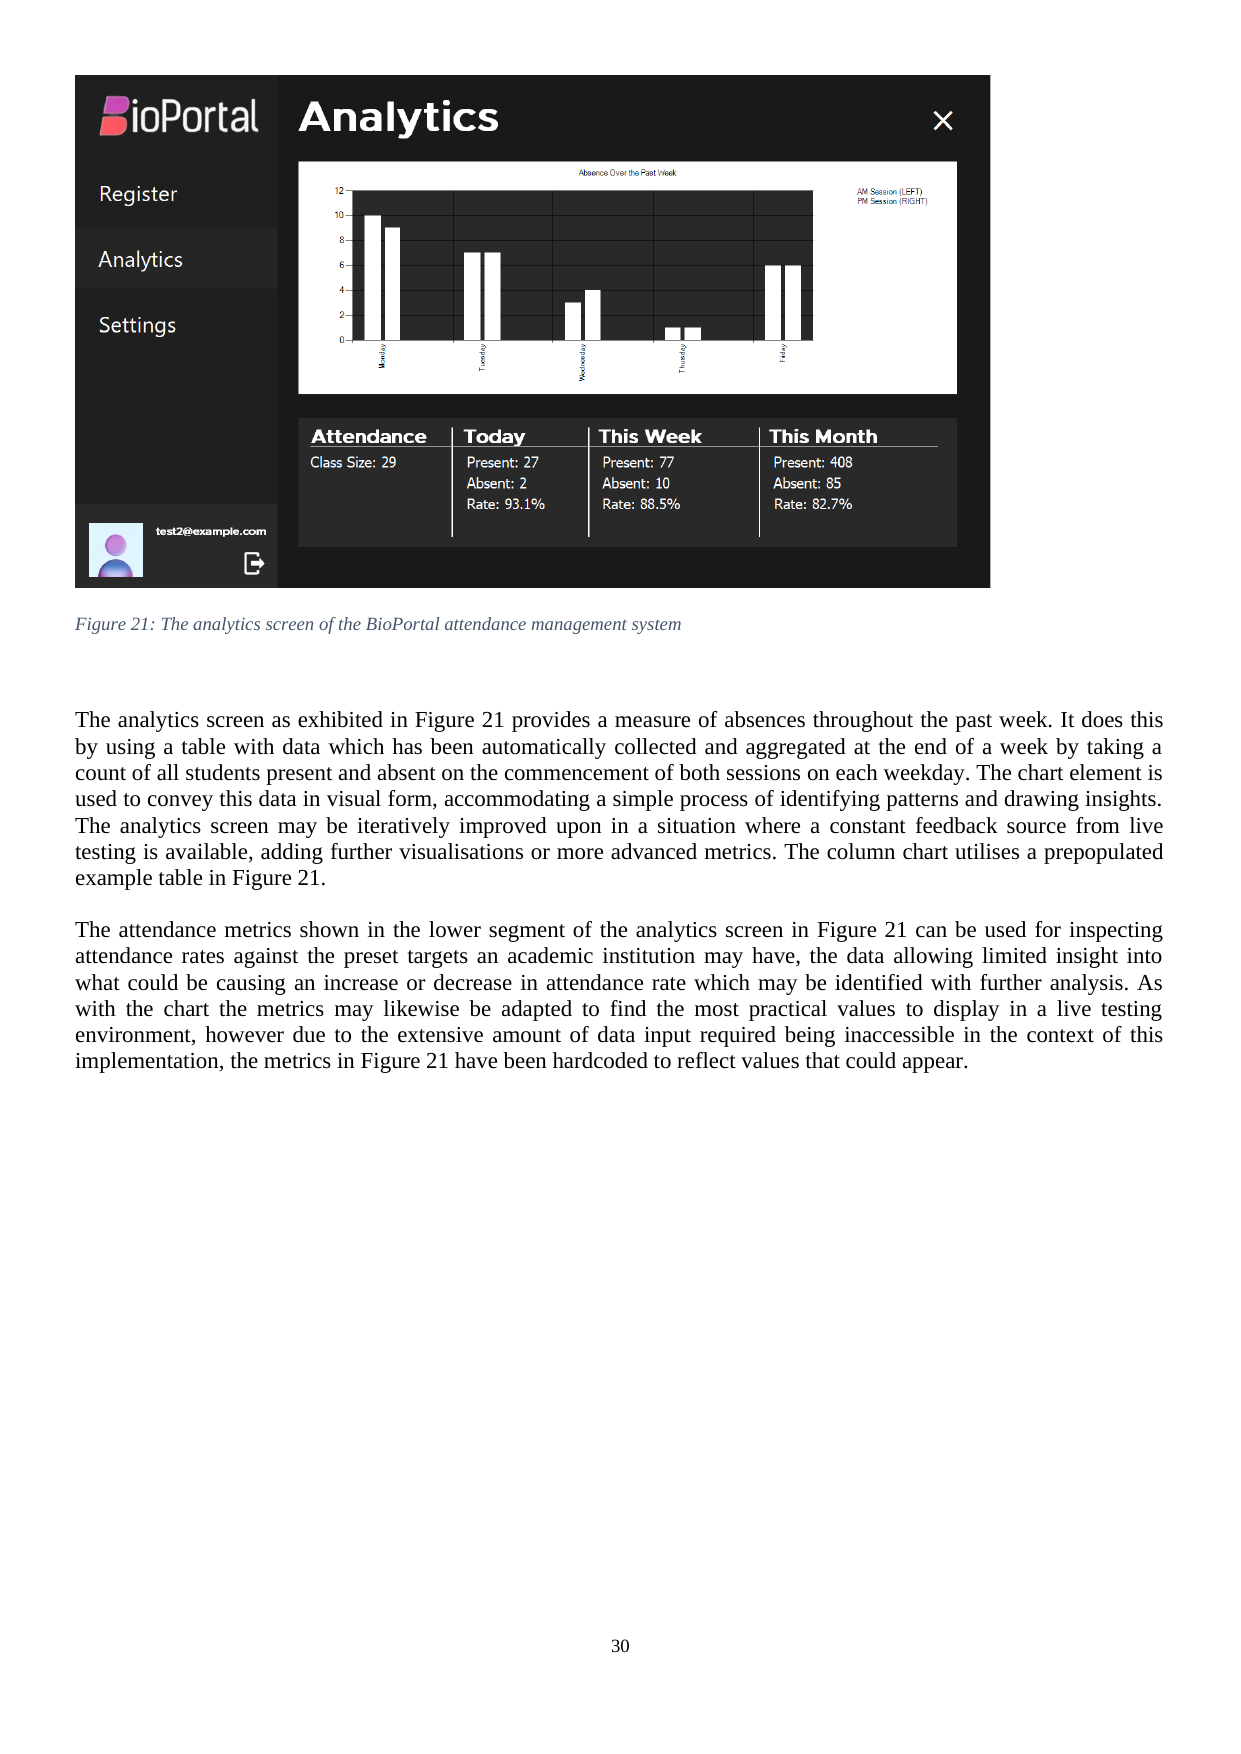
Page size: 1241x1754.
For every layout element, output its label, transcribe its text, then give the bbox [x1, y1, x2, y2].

text The attendance metrics shown in the lower segment of the analytics screen in Figure 21 can be used for inspecting attendance rates against the preset targets an academic institution may have, the data allowing limited insight into what could be causing an increase or decrease in attendance rate which may be identified with further analysis. As with the chart the metrics may likewise be adapted to find the most practical values to display in a live testing environment, however due to the extensive amount of data input required being inaccessible in the context of this implementation, the metrics in Figure 21 have been hardcoded to reflect values that could appear. [75, 916, 1165, 1074]
text The analytics screen as exhibited in Figure 21 provides a measure of absences throughout the past week. It does this by using a table with data which has been automatically collected and aggregated at the end of a week by taking a count of all students present and absent on the commencement of both sessions on each weekday. The chart element is used to convey this data in visual form, accommodating a simple process of identifying patterns and drawing insights. The analytics screen may be iteratively improved upon in a situation where a constant feedback source from live testing is available, adding further visualisations or more advanced metrics. The column chart utilises a prepopulated example table in Figure 21. [75, 706, 1165, 891]
text Figure 21: The analytics screen of the BioPortal attendance management system [75, 613, 1165, 634]
picture [75, 75, 991, 588]
